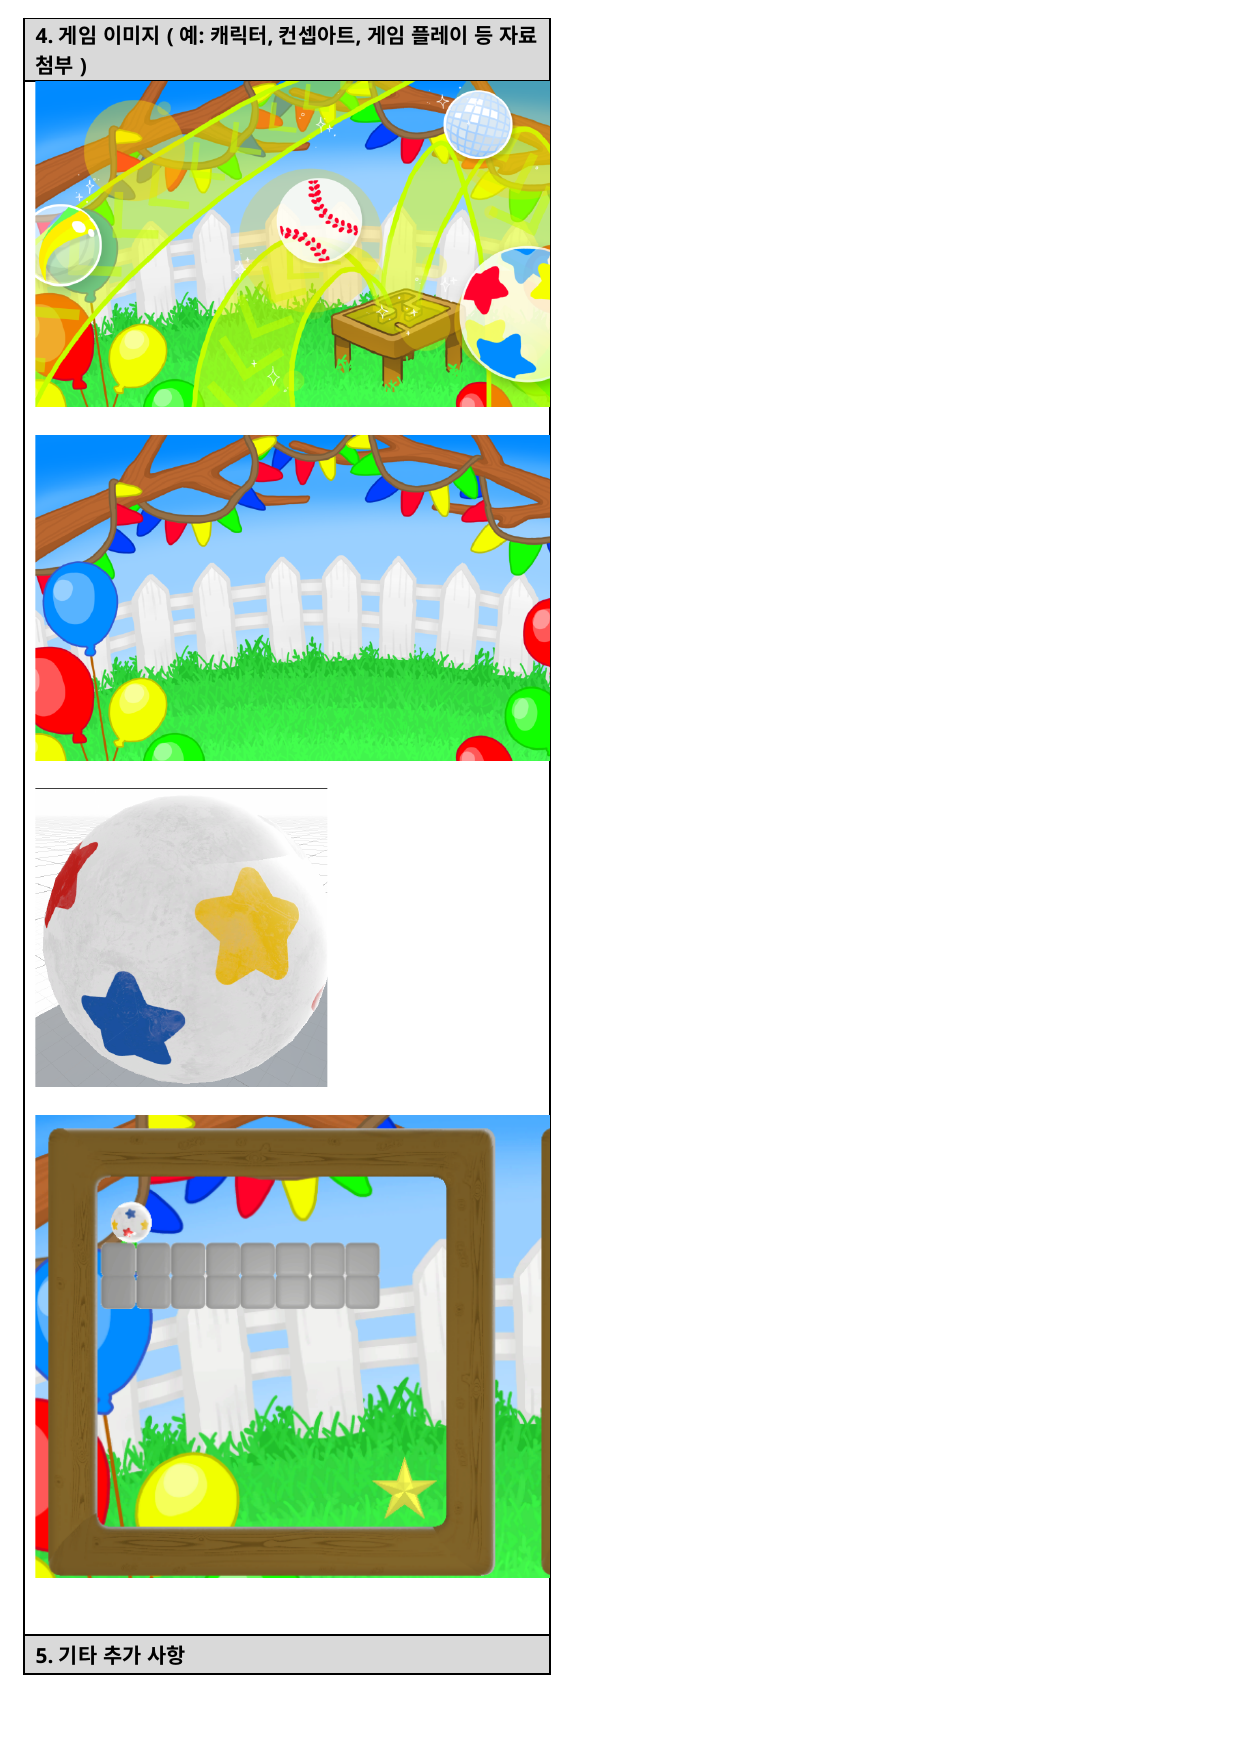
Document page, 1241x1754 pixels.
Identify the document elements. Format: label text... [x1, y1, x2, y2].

table_cell 4. 게임 이미지 ( 예: 캐릭터, 컨셉아트, 게임 플레이 등 자료 첨부 ) [25, 19, 549, 80]
picture [35, 81, 550, 407]
table_cell [25, 82, 549, 1634]
picture [35, 435, 550, 761]
picture [35, 1115, 550, 1578]
table_cell 5. 기타 추가 사항 [25, 1636, 549, 1673]
picture [35, 788, 328, 1087]
